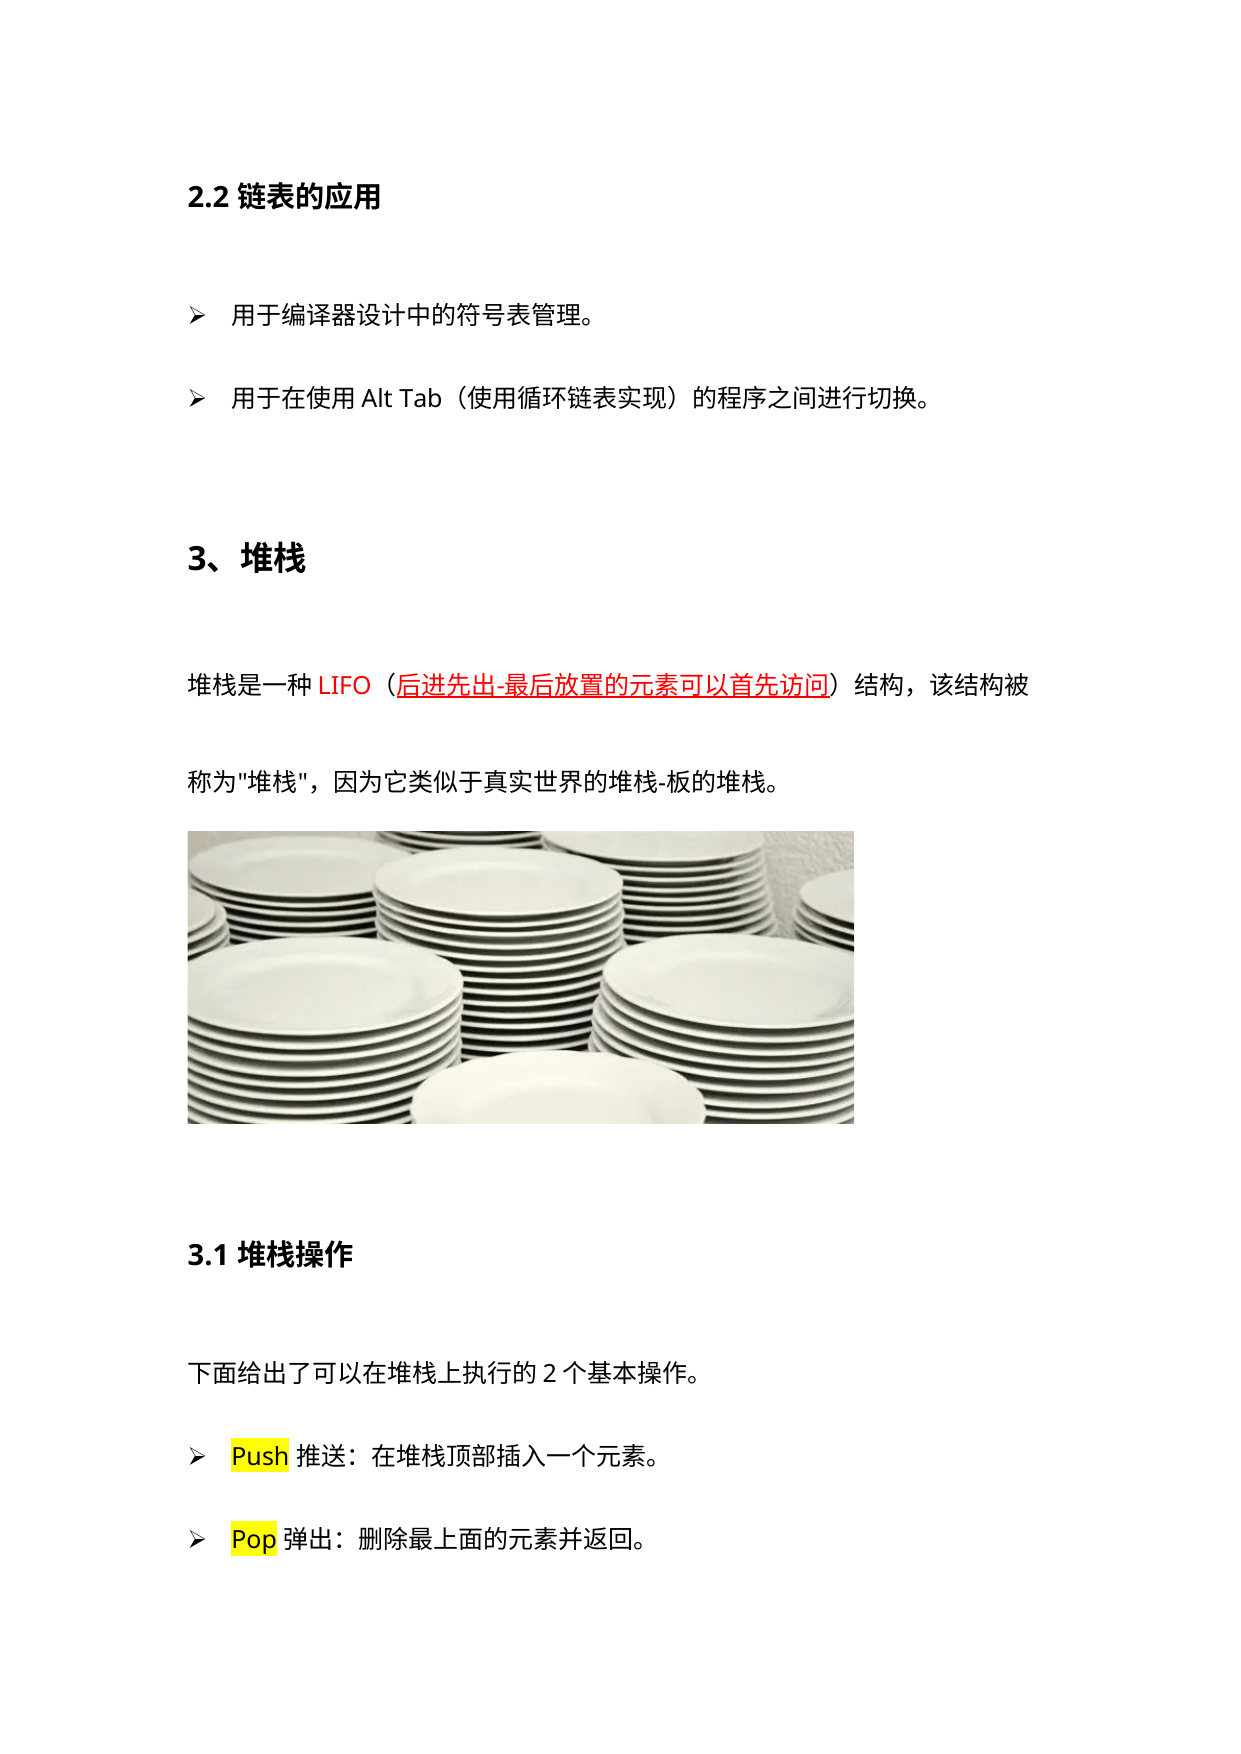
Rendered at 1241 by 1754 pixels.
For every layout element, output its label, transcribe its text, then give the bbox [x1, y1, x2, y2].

text 下面给出了可以在堆栈上执行的2个基本操作。 [187, 1339, 1053, 1404]
list 用于编译器设计中的符号表管理。 [187, 281, 1053, 346]
subtitle 3.1 堆栈操作 [187, 1220, 1053, 1285]
subtitle 2.2 链表的应用 [187, 162, 1053, 227]
subtitle 3、堆栈 [187, 524, 1053, 589]
list Pop 弹出：删除最上面的元素并返回。 [187, 1505, 1053, 1570]
list Push 推送：在堆栈顶部插入一个元素。 [187, 1422, 1053, 1487]
text 堆栈是一种LIFO（后进先出-最后放置的元素可以首先访问）结构，该结构被称为"堆栈"，因为它类似于真实世界的堆栈-板的堆栈。 [187, 651, 1053, 813]
picture [187, 831, 855, 1124]
list 用于在使用Alt Tab（使用循环链表实现）的程序之间进行切换。 [187, 364, 1053, 429]
